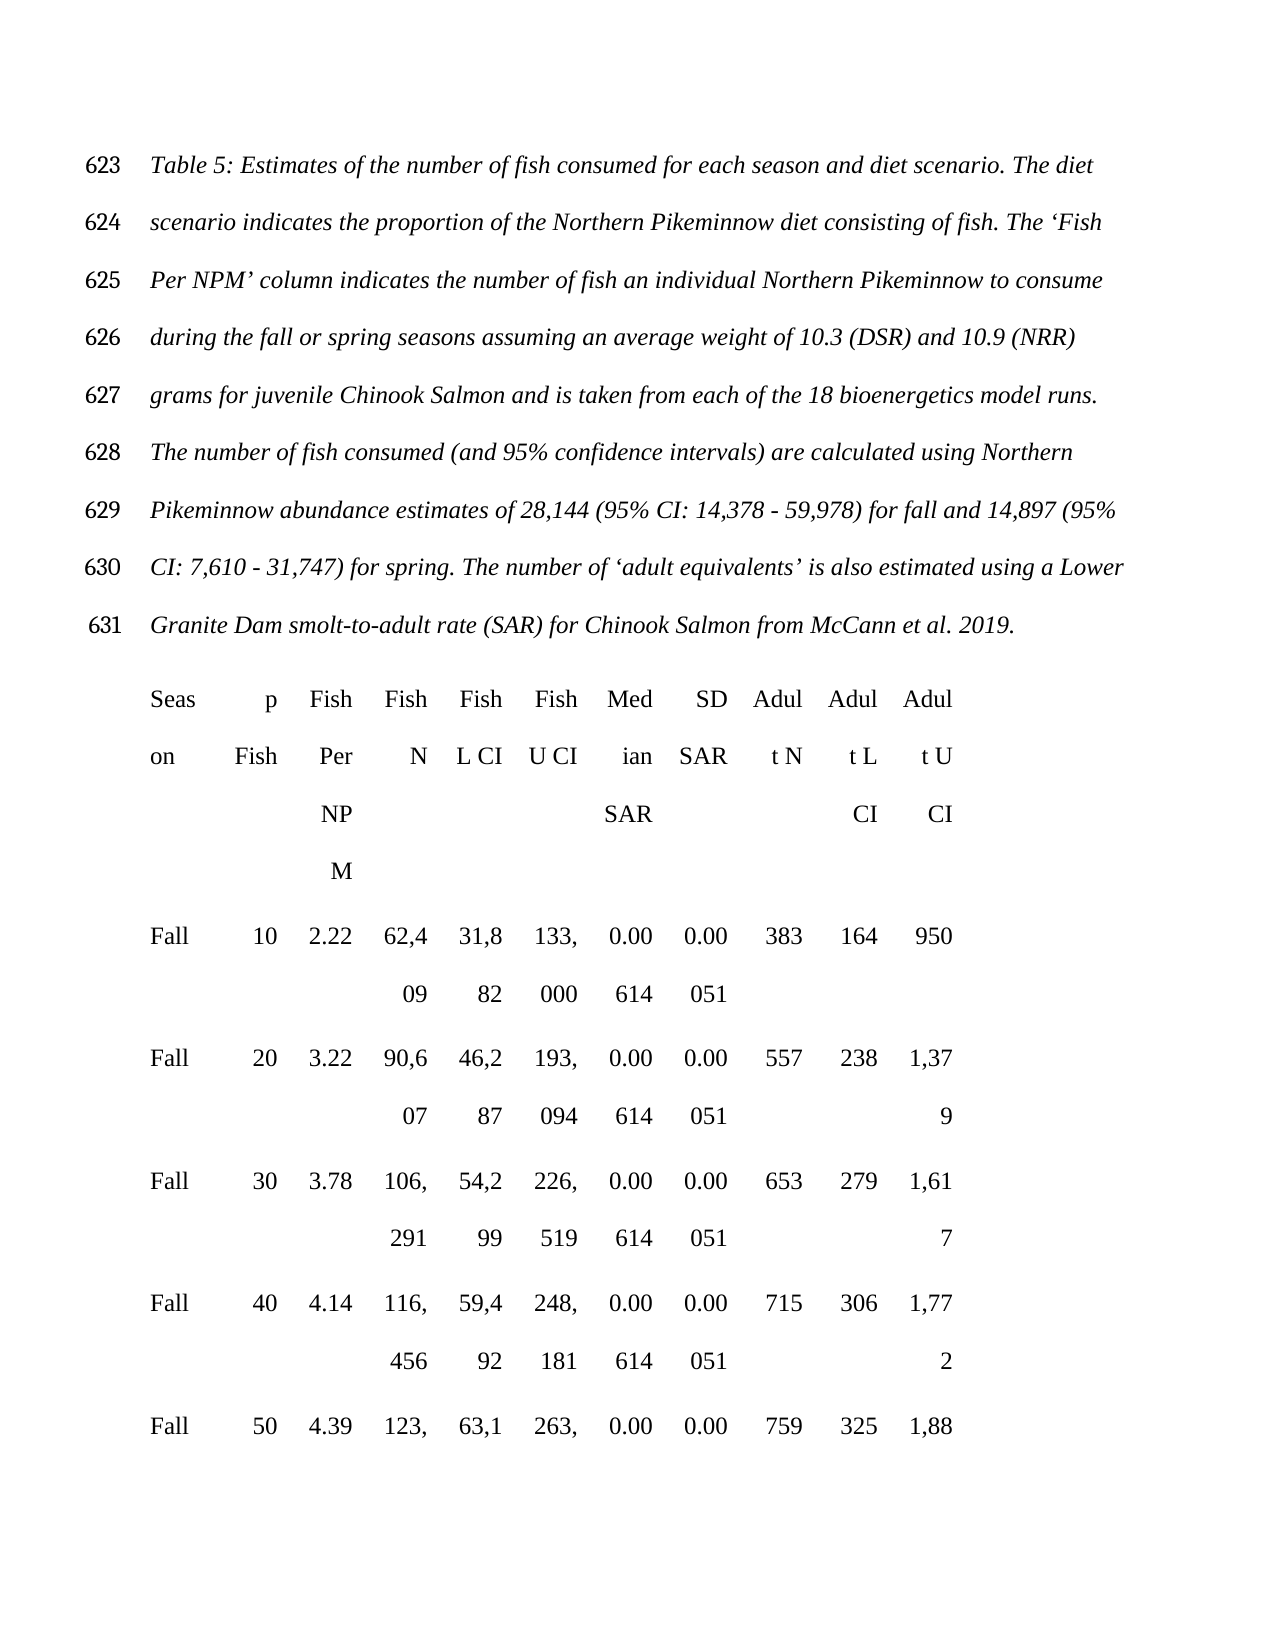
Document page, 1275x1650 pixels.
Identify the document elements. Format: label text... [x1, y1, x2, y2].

table_cell 164 [814, 918, 889, 1040]
table_cell 950 [889, 918, 964, 1040]
table_cell 759 [739, 1407, 814, 1472]
table_cell Fall [139, 1040, 214, 1162]
table_cell 133,000 [514, 918, 589, 1040]
table_cell 0.00614 [589, 918, 664, 1040]
table_cell 1,881 [889, 1407, 964, 1472]
table_cell 46,287 [439, 1040, 514, 1162]
table_cell 0.00051 [664, 1040, 739, 1162]
table_cell 106,291 [364, 1162, 439, 1284]
table_header Fish N [364, 680, 439, 917]
table_cell 263,379 [514, 1407, 589, 1472]
table_cell 62,409 [364, 918, 439, 1040]
table_cell 0.00614 [589, 1040, 664, 1162]
table_cell 63,135 [439, 1407, 514, 1472]
table_cell 306 [814, 1285, 889, 1407]
table_cell 0.00051 [664, 918, 739, 1040]
table_cell 0.00614 [589, 1407, 664, 1472]
table_header SD SAR [664, 680, 739, 917]
table_cell 0.00614 [589, 1162, 664, 1284]
table_cell 0.00051 [664, 1407, 739, 1472]
table_cell Fall [139, 1162, 214, 1284]
table_cell 50 [214, 1407, 289, 1472]
table_cell 40 [214, 1285, 289, 1407]
table_header p Fish [214, 680, 289, 917]
table_cell 10 [214, 918, 289, 1040]
table_cell 383 [739, 918, 814, 1040]
table_cell 20 [214, 1040, 289, 1162]
table_cell Fall [139, 1407, 214, 1472]
table_cell 31,882 [439, 918, 514, 1040]
table_cell 54,299 [439, 1162, 514, 1284]
table_cell Fall [139, 918, 214, 1040]
table_header Fish U CI [514, 680, 589, 917]
table_header Adult N [739, 680, 814, 917]
table_header Season [139, 680, 214, 917]
table_cell 715 [739, 1285, 814, 1407]
table_cell 226,519 [514, 1162, 589, 1284]
table_cell 0.00614 [589, 1285, 664, 1407]
table_cell 59,492 [439, 1285, 514, 1407]
table_cell 4.39 [289, 1407, 364, 1472]
table_cell 279 [814, 1162, 889, 1284]
table_cell 90,607 [364, 1040, 439, 1162]
table_cell 193,094 [514, 1040, 589, 1162]
table_header Adult U CI [889, 680, 964, 917]
table_header Median SAR [589, 680, 664, 917]
table_cell 1,379 [889, 1040, 964, 1162]
table_header Adult L CI [814, 680, 889, 917]
table_header Fish Per NPM [289, 680, 364, 917]
table_cell 3.22 [289, 1040, 364, 1162]
table_cell 3.78 [289, 1162, 364, 1284]
table_cell 238 [814, 1040, 889, 1162]
table_cell Fall [139, 1285, 214, 1407]
table_cell 248,181 [514, 1285, 589, 1407]
table_cell 1,772 [889, 1285, 964, 1407]
table_cell 1,617 [889, 1162, 964, 1284]
table_cell 557 [739, 1040, 814, 1162]
table_cell 325 [814, 1407, 889, 1472]
text Table 5: Estimates of the number of fish consumed for each season and diet scenario. The diet scenario indicates the proportion of the Northern Pikeminnow diet consisting of fish. The ‘Fish Per NPM’ column indicates the number of fish an individual Northern Pikeminnow to consume during the fall or spring seasons assuming an average weight of 10.3 (DSR) and 10.9 (NRR) grams for juvenile Chinook Salmon and is taken from each of the 18 bioenergetics model runs. The number of fish consumed (and 95% confidence intervals) are calculated using Northern Pikeminnow abundance estimates of 28,144 (95% CI: 14,378 - 59,978) for fall and 14,897 (95% CI: 7,610 - 31,747) for spring. The number of ‘adult equivalents’ is also estimated using a Lower Granite Dam smolt-to-adult rate (SAR) for Chinook Salmon from McCann et al. 2019. [150, 150, 1125, 639]
table_cell 116,456 [364, 1285, 439, 1407]
table_cell 0.00051 [664, 1285, 739, 1407]
table_cell 2.22 [289, 918, 364, 1040]
table_cell 653 [739, 1162, 814, 1284]
table_cell 123,588 [364, 1407, 439, 1472]
table_cell 4.14 [289, 1285, 364, 1407]
table_cell 0.00051 [664, 1162, 739, 1284]
table_cell 30 [214, 1162, 289, 1284]
table_header Fish L CI [439, 680, 514, 917]
